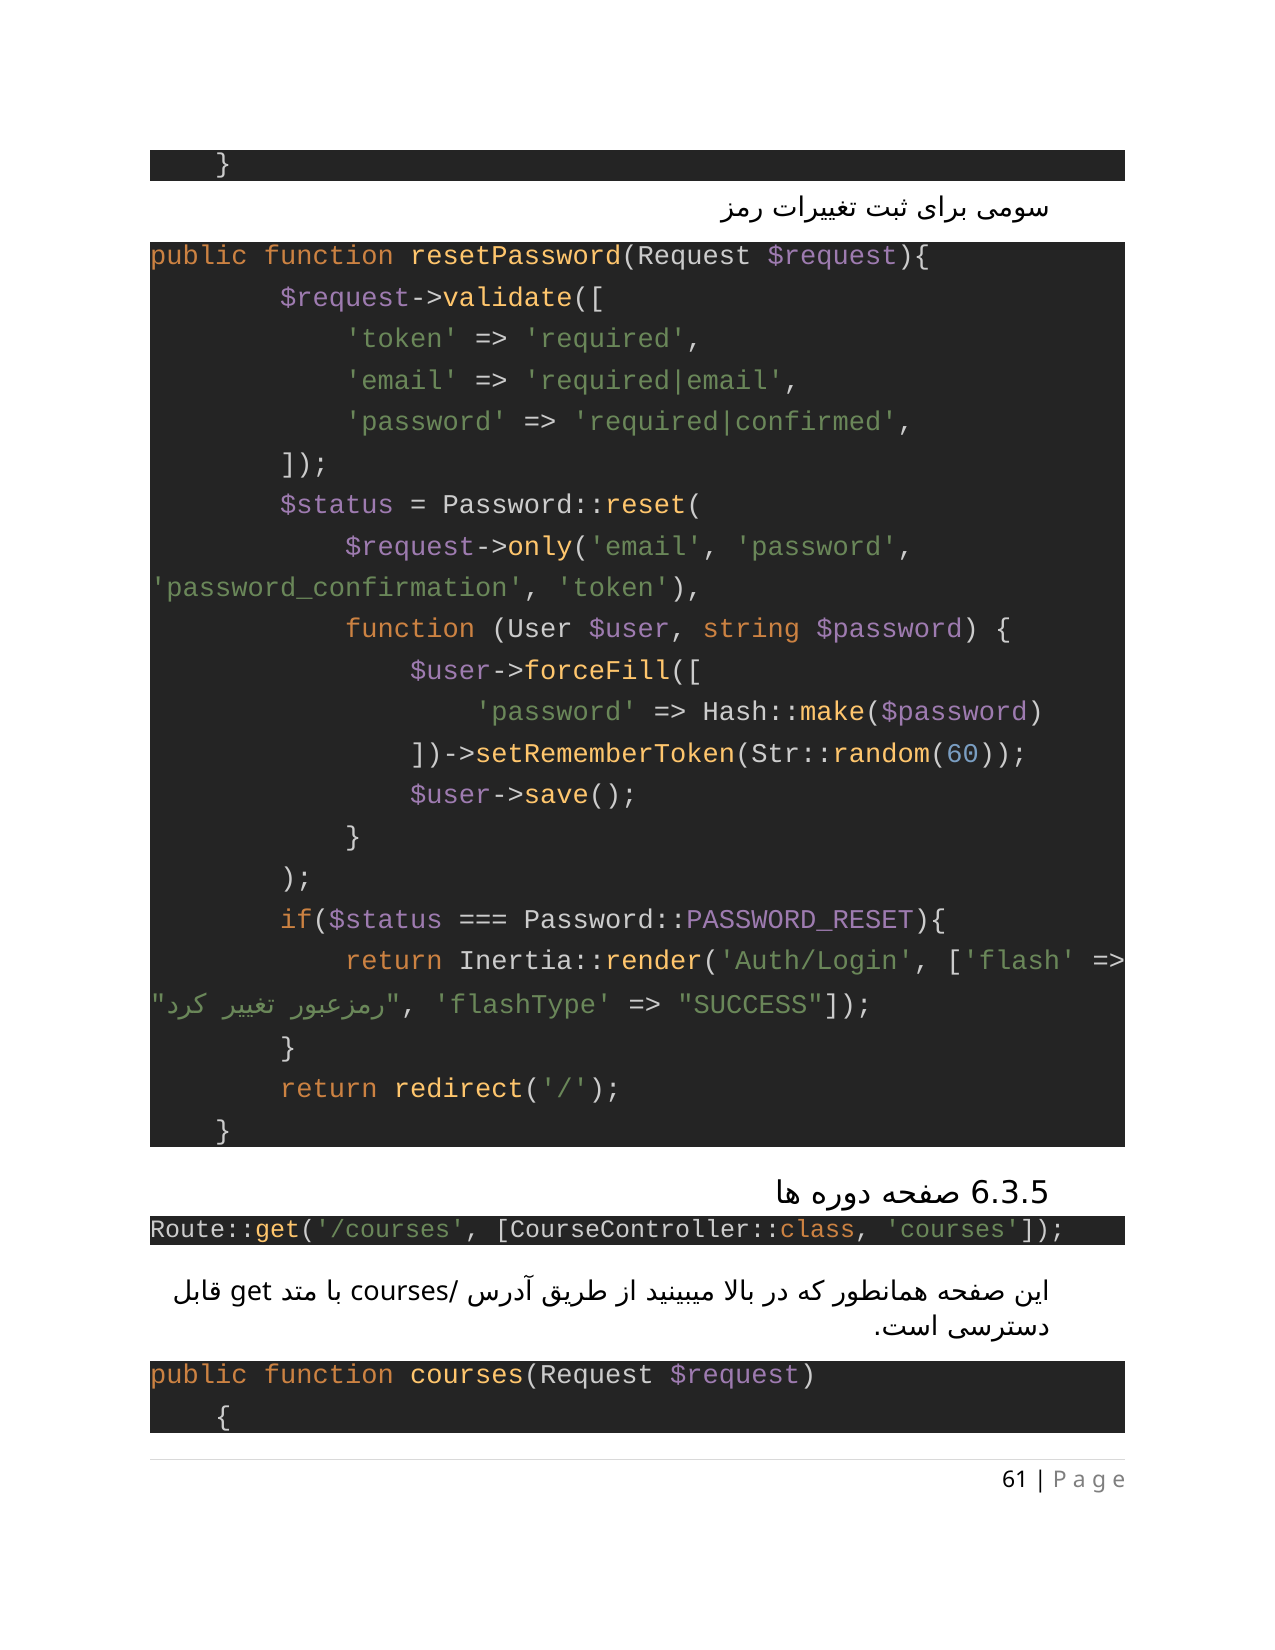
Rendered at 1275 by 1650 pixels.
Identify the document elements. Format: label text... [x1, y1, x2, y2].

text } [150, 1033, 1125, 1064]
text $status = Password::reset( [150, 491, 1125, 522]
text public function resetPassword(Request $request){ [150, 242, 1125, 273]
text } [150, 150, 1125, 181]
text if($status === Password::PASSWORD_RESET){ [150, 906, 1125, 936]
text 'password' => Hash::make($password) [150, 698, 1125, 729]
text return redirect('/'); [150, 1075, 1125, 1106]
text function (User $user, string $password) { [150, 615, 1125, 646]
text } [150, 823, 1125, 853]
text این صفحه همانطور که در بالا میبینید از طریق آدرس /courses با متد get قابل دسترسی است. [150, 1271, 1050, 1342]
text ); [150, 864, 1125, 895]
text Route::get('/courses', [CourseController::class, 'courses']); [150, 1216, 1125, 1245]
text ])->setRememberToken(Str::random(60)); [150, 740, 1125, 770]
text 'token' => 'required', [150, 325, 1125, 356]
text return Inertia::render('Auth/Login', ['flash' => "رمزعبور تغییر کرد", 'flashType' => "SUCCESS"]); [150, 947, 1125, 1022]
text public function courses(Request $request) [150, 1361, 1125, 1392]
text 'password' => 'required|confirmed', [150, 408, 1125, 439]
text } [150, 1116, 1125, 1147]
list سومی برای ثبت تغییرات رمز [150, 191, 1050, 223]
text $user->forceFill([ [150, 657, 1125, 687]
text 'email' => 'required|email', [150, 367, 1125, 397]
text ]); [150, 449, 1125, 480]
text $user->save(); [150, 781, 1125, 812]
text { [150, 1403, 1125, 1433]
subtitle 6.3.5 صفحه دوره ها [150, 1174, 1050, 1211]
text $request->validate([ [150, 284, 1125, 314]
text $request->only('email', 'password', 'password_confirmation', 'token'), [150, 532, 1125, 604]
